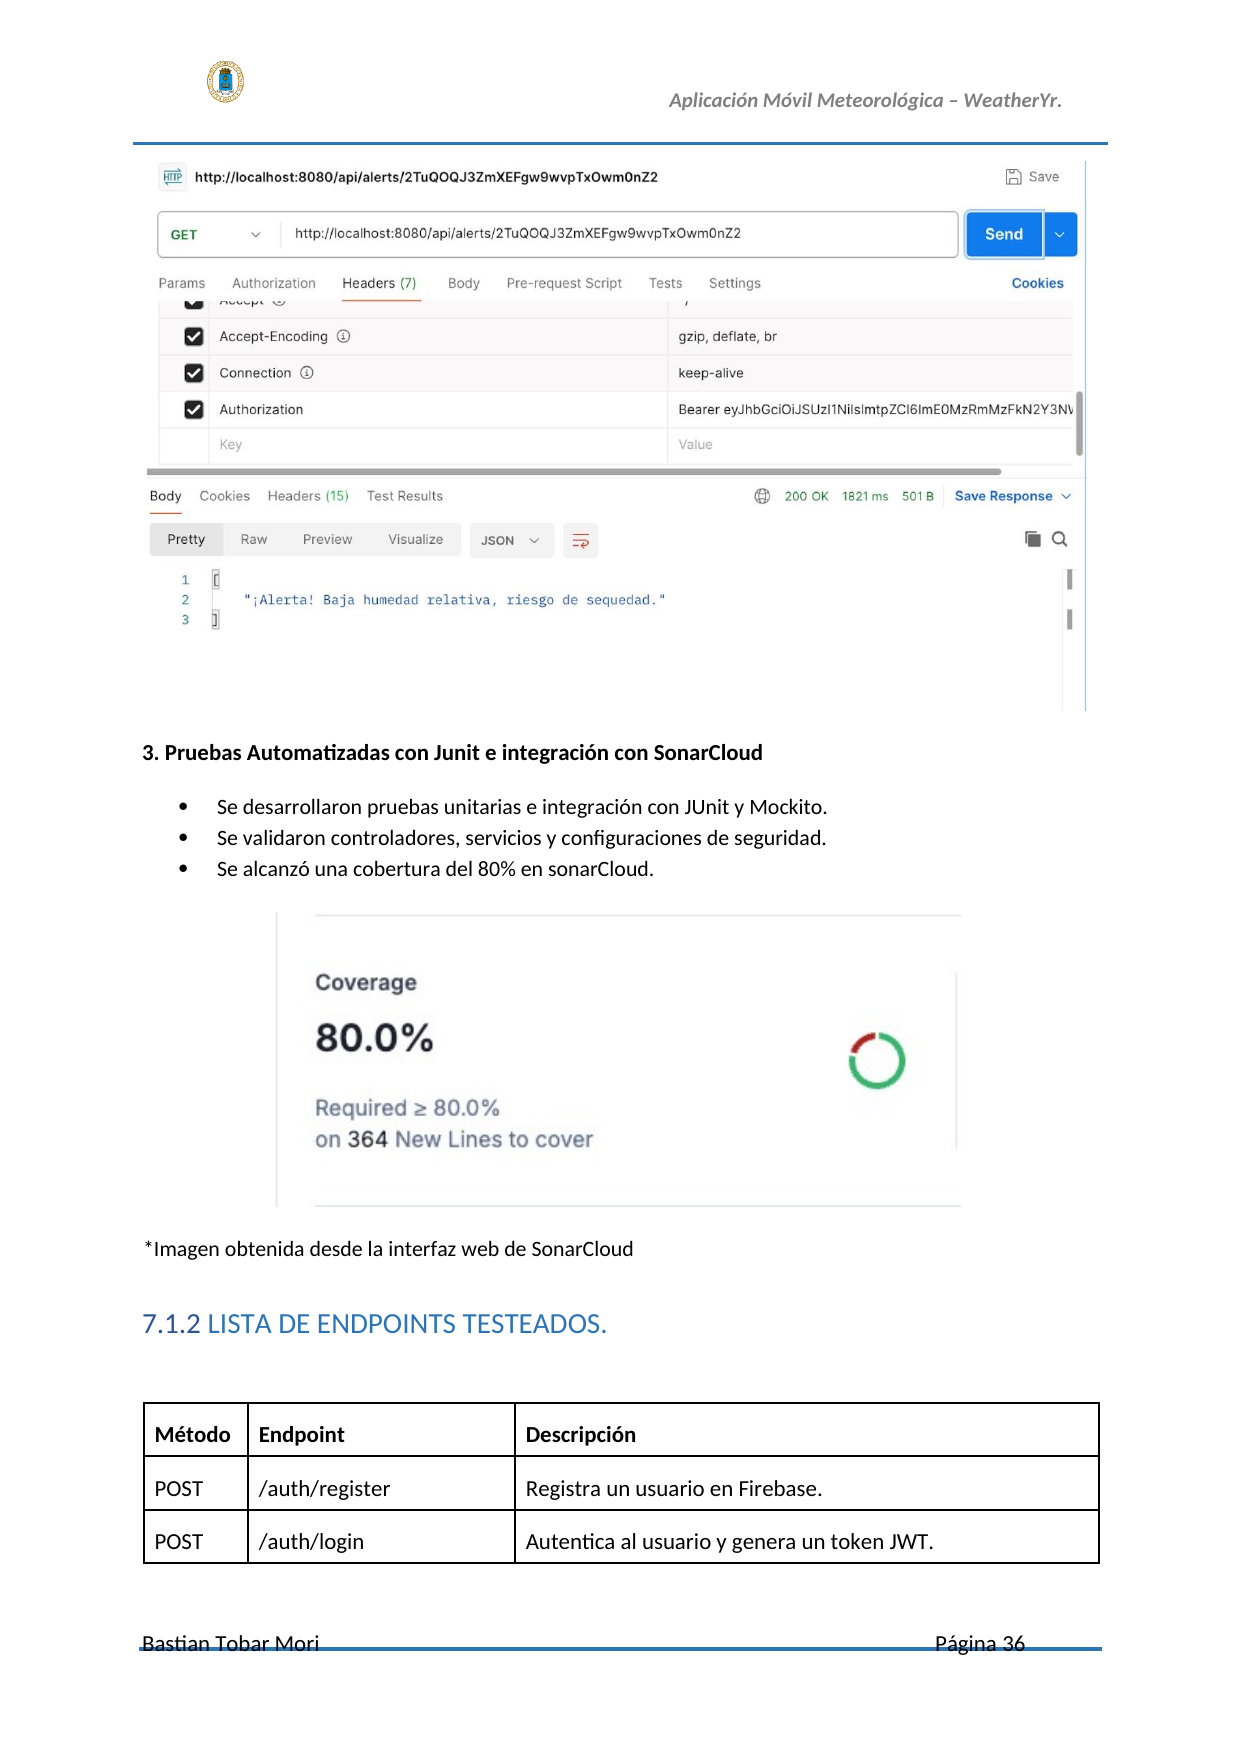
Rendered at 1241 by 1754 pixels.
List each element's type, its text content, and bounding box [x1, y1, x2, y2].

list Se alcanzó una cobertura del 80% en sonarCloud. [179, 855, 1093, 881]
table_cell /auth/register [249, 1457, 514, 1508]
table_cell POST [145, 1511, 247, 1562]
picture [273, 912, 962, 1207]
text *Imagen obtenida desde la interfaz web de SonarCloud [143, 1236, 1093, 1262]
table_header Método [145, 1404, 247, 1455]
picture [147, 161, 1088, 711]
text 3. Pruebas Automatizadas con Junit e integración con SonarCloud [142, 738, 1093, 766]
table_cell Registra un usuario en Firebase. [516, 1457, 1098, 1508]
subtitle 7.1.2 LISTA DE ENDPOINTS TESTEADOS. [142, 1305, 1093, 1397]
picture [206, 58, 244, 103]
table_header Endpoint [249, 1404, 514, 1455]
table_header Descripción [516, 1404, 1098, 1455]
table_cell Autentica al usuario y genera un token JWT. [516, 1511, 1098, 1562]
list Se desarrollaron pruebas unitarias e integración con JUnit y Mockito. [179, 793, 1093, 820]
table_cell POST [145, 1457, 247, 1508]
table_cell /auth/login [249, 1511, 514, 1562]
list Se validaron controladores, servicios y configuraciones de seguridad. [179, 824, 1093, 851]
